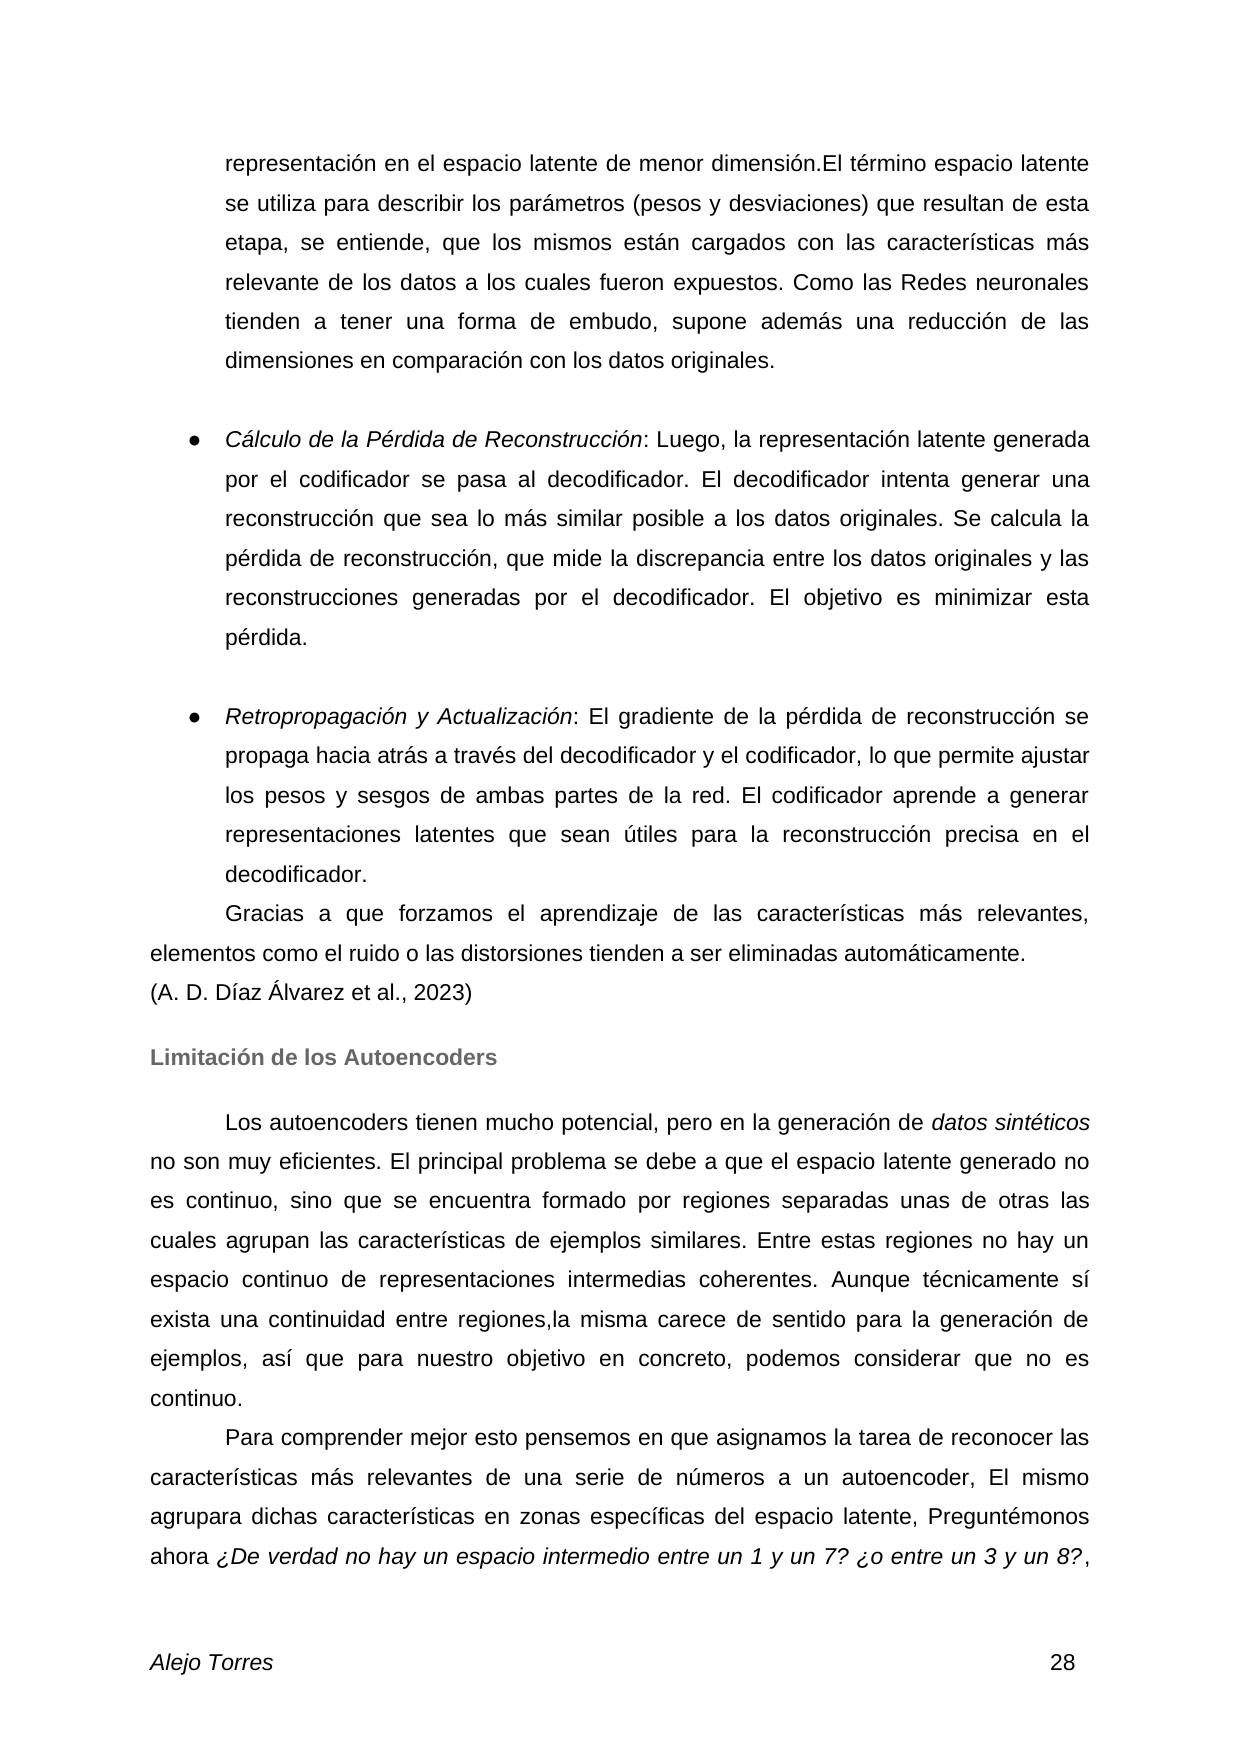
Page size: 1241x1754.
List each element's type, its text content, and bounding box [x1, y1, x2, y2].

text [150, 1424, 1090, 1569]
list Retropropagación y Actualización: El gradiente de la pérdida de reconstrucción se propaga hacia atrás a través del decodificador y el codificador, lo que permite ajustar los pesos y sesgos de ambas partes de la red. El codificador aprende a generar representaciones latentes que sean útiles para la reconstrucción precisa en el decodificador. [187, 703, 1090, 887]
subtitle Limitación de los Autoencoders [150, 1043, 1090, 1070]
list Cálculo de la Pérdida de Reconstrucción: Luego, la representación latente generada por el codificador se pasa al decodificador. El decodificador intenta generar una reconstrucción que sea lo más similar posible a los datos originales. Se calcula la pérdida de reconstrucción, que mide la discrepancia entre los datos originales y las reconstrucciones generadas por el decodificador. El objetivo es minimizar esta pérdida. [187, 426, 1090, 650]
text (A. D. Díaz Álvarez et al., 2023) [150, 979, 1090, 1005]
text Gracias a que forzamos el aprendizaje de las características más relevantes, elementos como el ruido o las distorsiones tienden a ser eliminadas automáticamente. [150, 900, 1090, 966]
text Los autoencoders tienen mucho potencial, pero en la generación de datos sintéticos no son muy eficientes. El principal problema se debe a que el espacio latente generado no es continuo, sino que se encuentra formado por regiones separadas unas de otras las cuales agrupan las características de ejemplos similares. Entre estas regiones no hay un espacio continuo de representaciones intermedias coherentes. Aunque técnicamente sí exista una continuidad entre regiones,la misma carece de sentido para la generación de ejemplos, así que para nuestro objetivo en concreto, podemos considerar que no es continuo. [150, 1108, 1090, 1411]
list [187, 150, 1090, 374]
